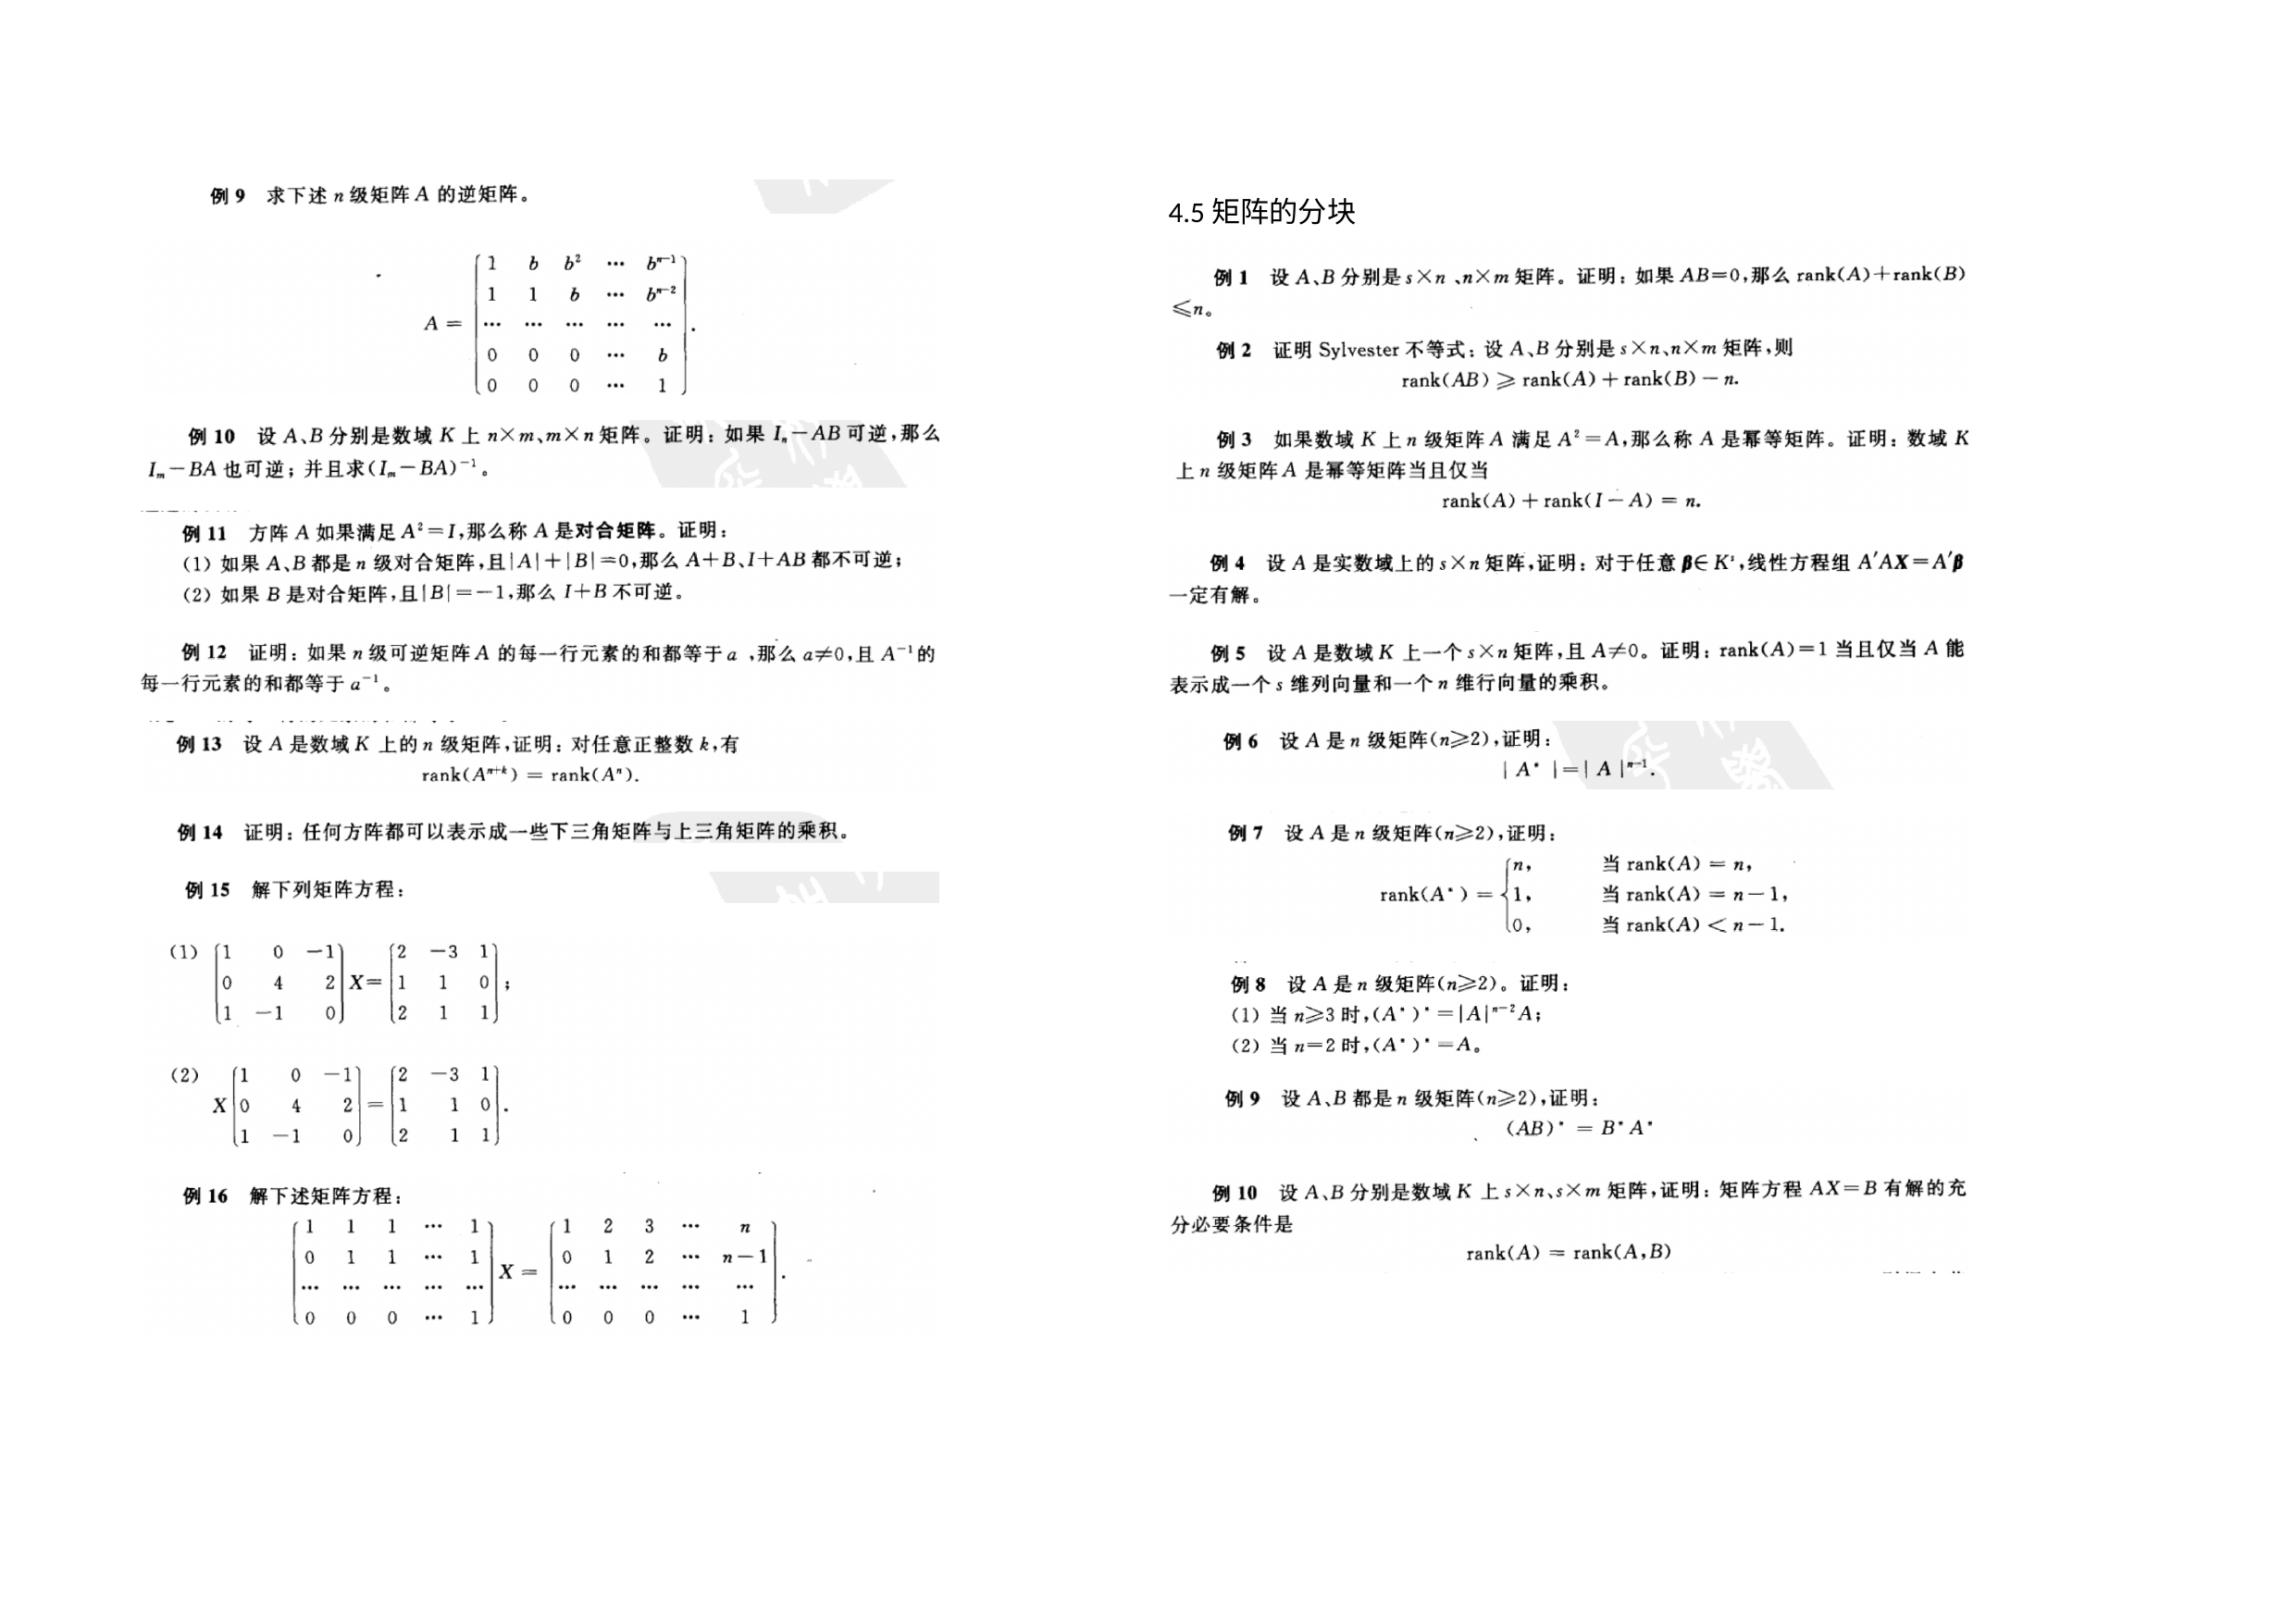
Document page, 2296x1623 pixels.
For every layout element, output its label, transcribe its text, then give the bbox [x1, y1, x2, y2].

picture [1168, 1082, 1969, 1146]
picture [1168, 540, 1969, 609]
picture [1168, 961, 1969, 1066]
picture [139, 511, 939, 610]
picture [139, 721, 939, 792]
picture [139, 631, 939, 702]
picture [139, 420, 939, 488]
picture [1168, 420, 1969, 517]
picture [139, 812, 939, 843]
picture [1168, 330, 1969, 398]
text 4.5 矩阵的分块 [1168, 180, 2156, 240]
picture [139, 1172, 939, 1337]
picture [1168, 631, 1969, 699]
picture [1168, 721, 1969, 789]
picture [139, 240, 939, 395]
picture [139, 180, 939, 214]
picture [139, 872, 939, 903]
picture [139, 932, 939, 1151]
picture [1168, 240, 1969, 321]
picture [1168, 1172, 1969, 1273]
picture [1168, 812, 1969, 942]
